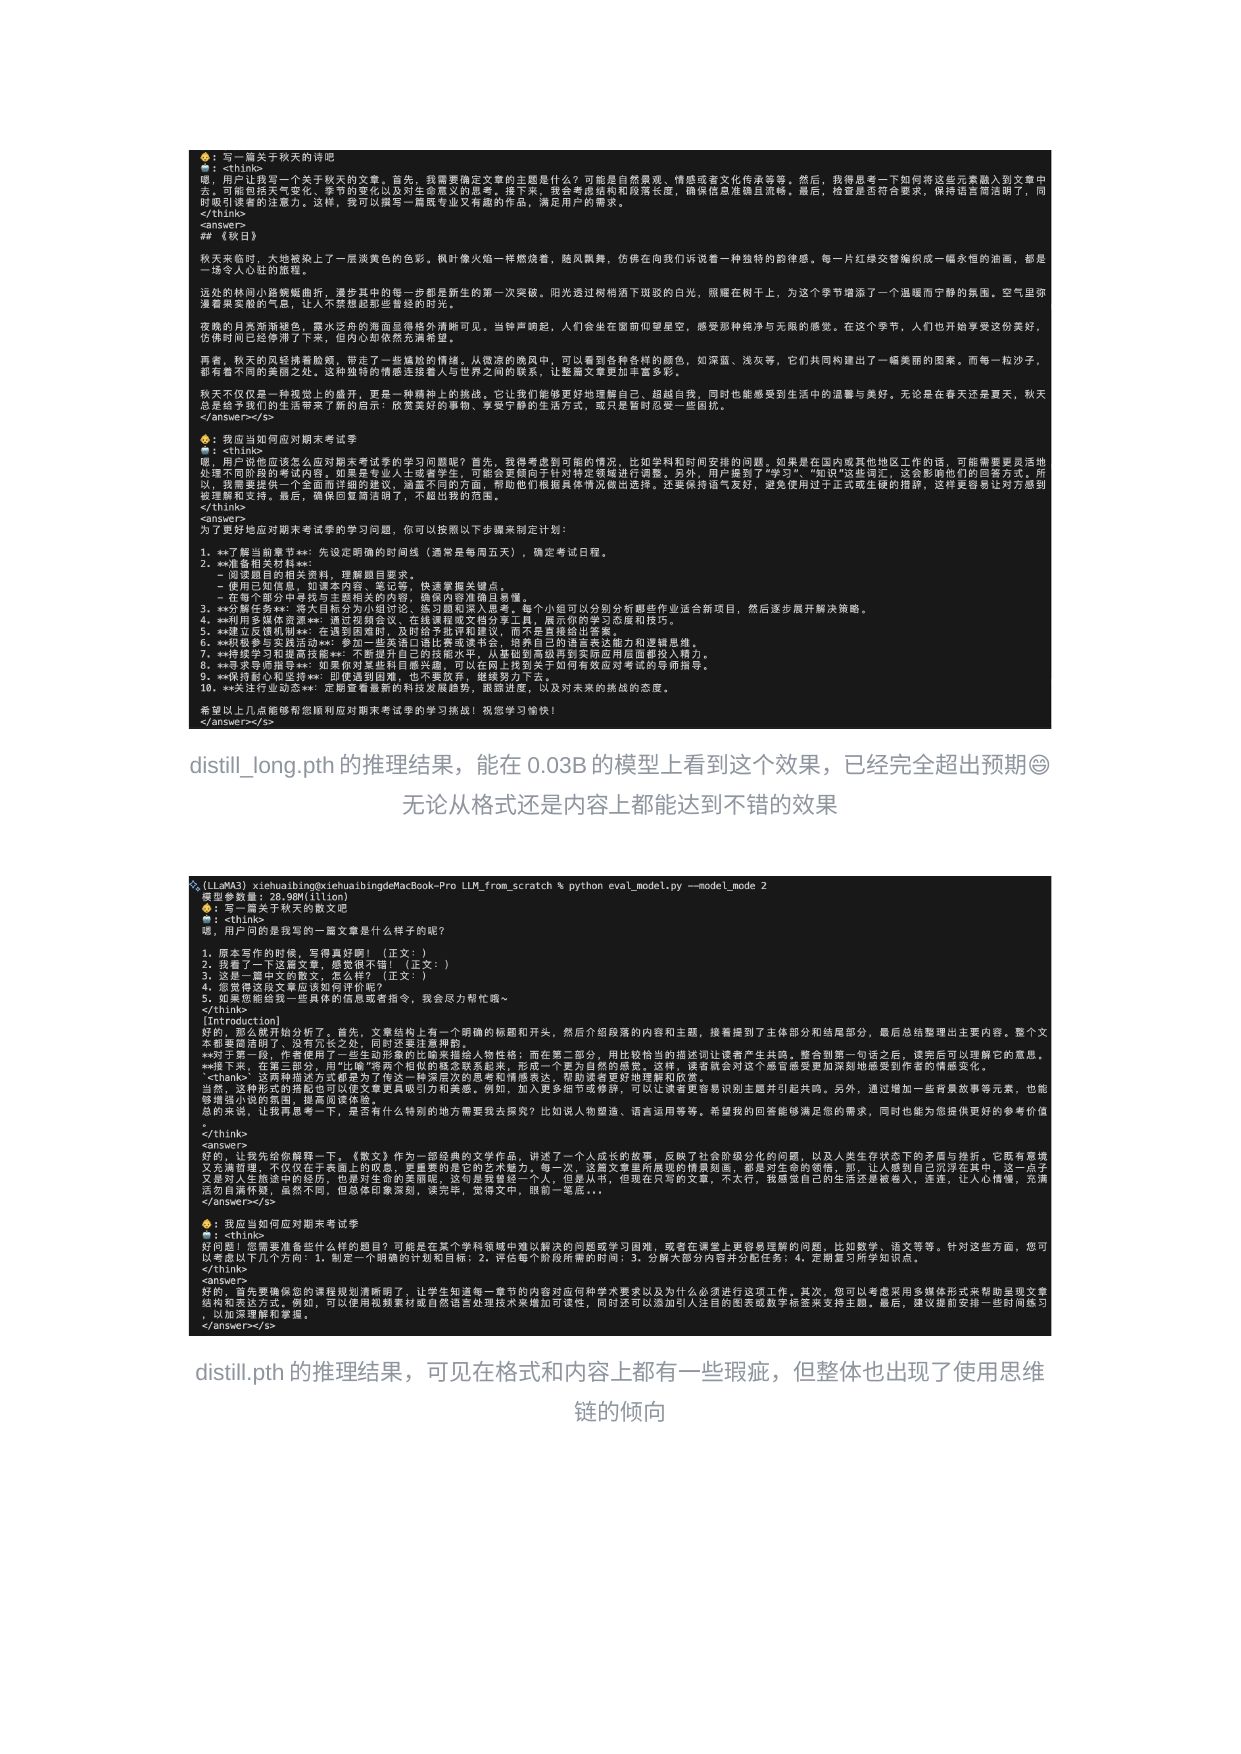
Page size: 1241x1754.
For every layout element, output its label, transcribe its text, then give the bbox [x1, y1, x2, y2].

picture [188, 876, 1052, 1336]
picture [188, 150, 1052, 729]
text distill_long.pth的推理结果，能在0.03B的模型上看到这个效果，已经完全超出预期😄 无论从格式还是内容上都能达到不错的效果 [187, 747, 1053, 857]
text distill.pth的推理结果，可见在格式和内容上都有一些瑕疵，但整体也出现了使用思维链的倾向 [187, 1354, 1053, 1465]
